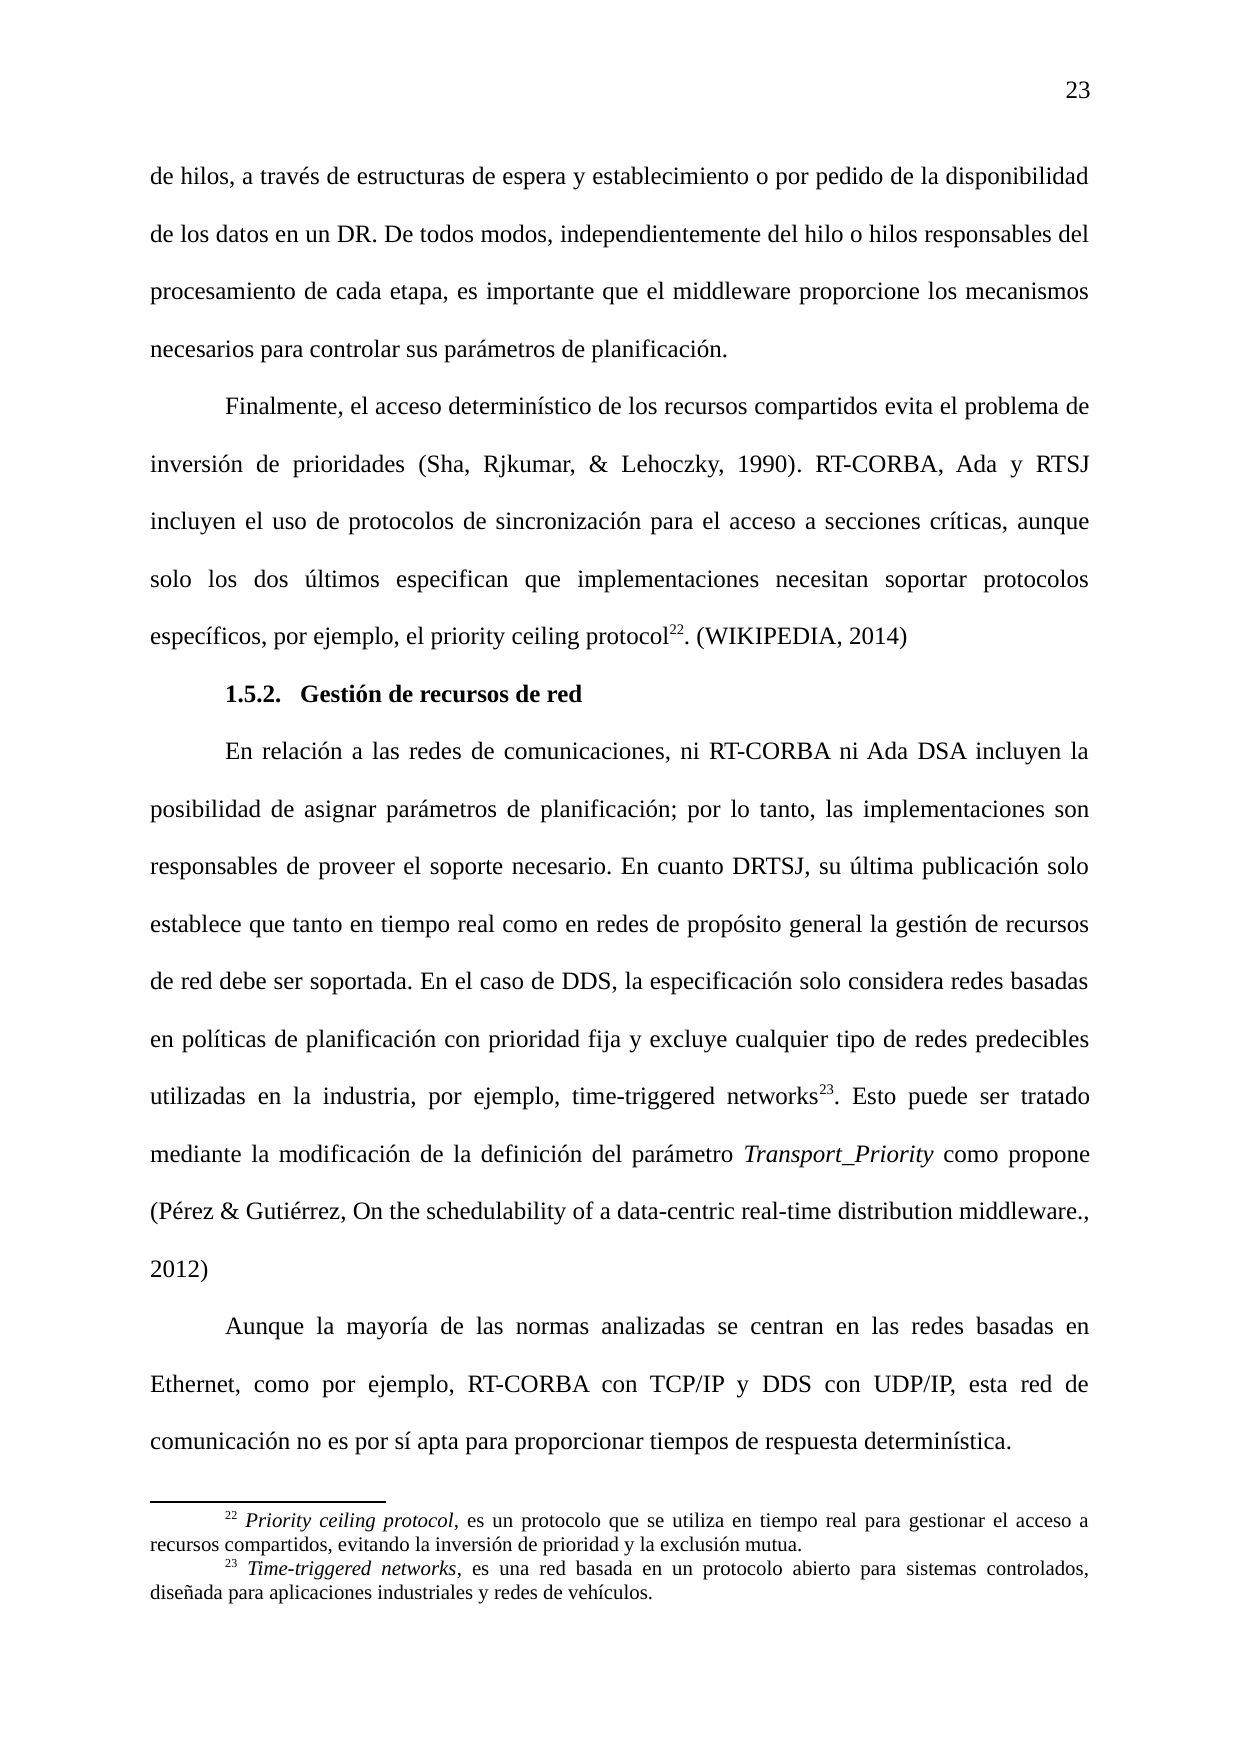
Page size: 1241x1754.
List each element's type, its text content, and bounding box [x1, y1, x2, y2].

text En relación a las redes de comunicaciones, ni RT-CORBA ni Ada DSA incluyen la posibilidad de asignar parámetros de planificación; por lo tanto, las implementaciones son responsables de proveer el soporte necesario. En cuanto DRTSJ, su última publicación solo establece que tanto en tiempo real como en redes de propósito general la gestión de recursos de red debe ser soportada. En el caso de DDS, la especificación solo considera redes basadas en políticas de planificación con prioridad fija y excluye cualquier tipo de redes predecibles utilizadas en la industria, por ejemplo, time-triggered networks. Esto puede ser tratado mediante la modificación de la definición del parámetro Transport_Priority como propone [150, 736, 1090, 1282]
subtitle Gestión de recursos de red [225, 679, 1090, 707]
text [150, 161, 1090, 362]
text Aunque la mayoría de las normas analizadas se centran en las redes basadas en Ethernet, como por ejemplo, RT-CORBA con TCP/IP y DDS con UDP/IP, esta red de comunicación no es por sí apta para proporcionar tiempos de respuesta determinística. [150, 1311, 1090, 1455]
text Finalmente, el acceso determinístico de los recursos compartidos evita el problema de inversión de prioridades . RT-CORBA, Ada y RTSJ incluyen el uso de protocolos de sincronización para el acceso a secciones críticas, aunque solo los dos últimos especifican que implementaciones necesitan soportar protocolos específicos, por ejemplo, el priority ceiling protocol. [150, 391, 1090, 650]
